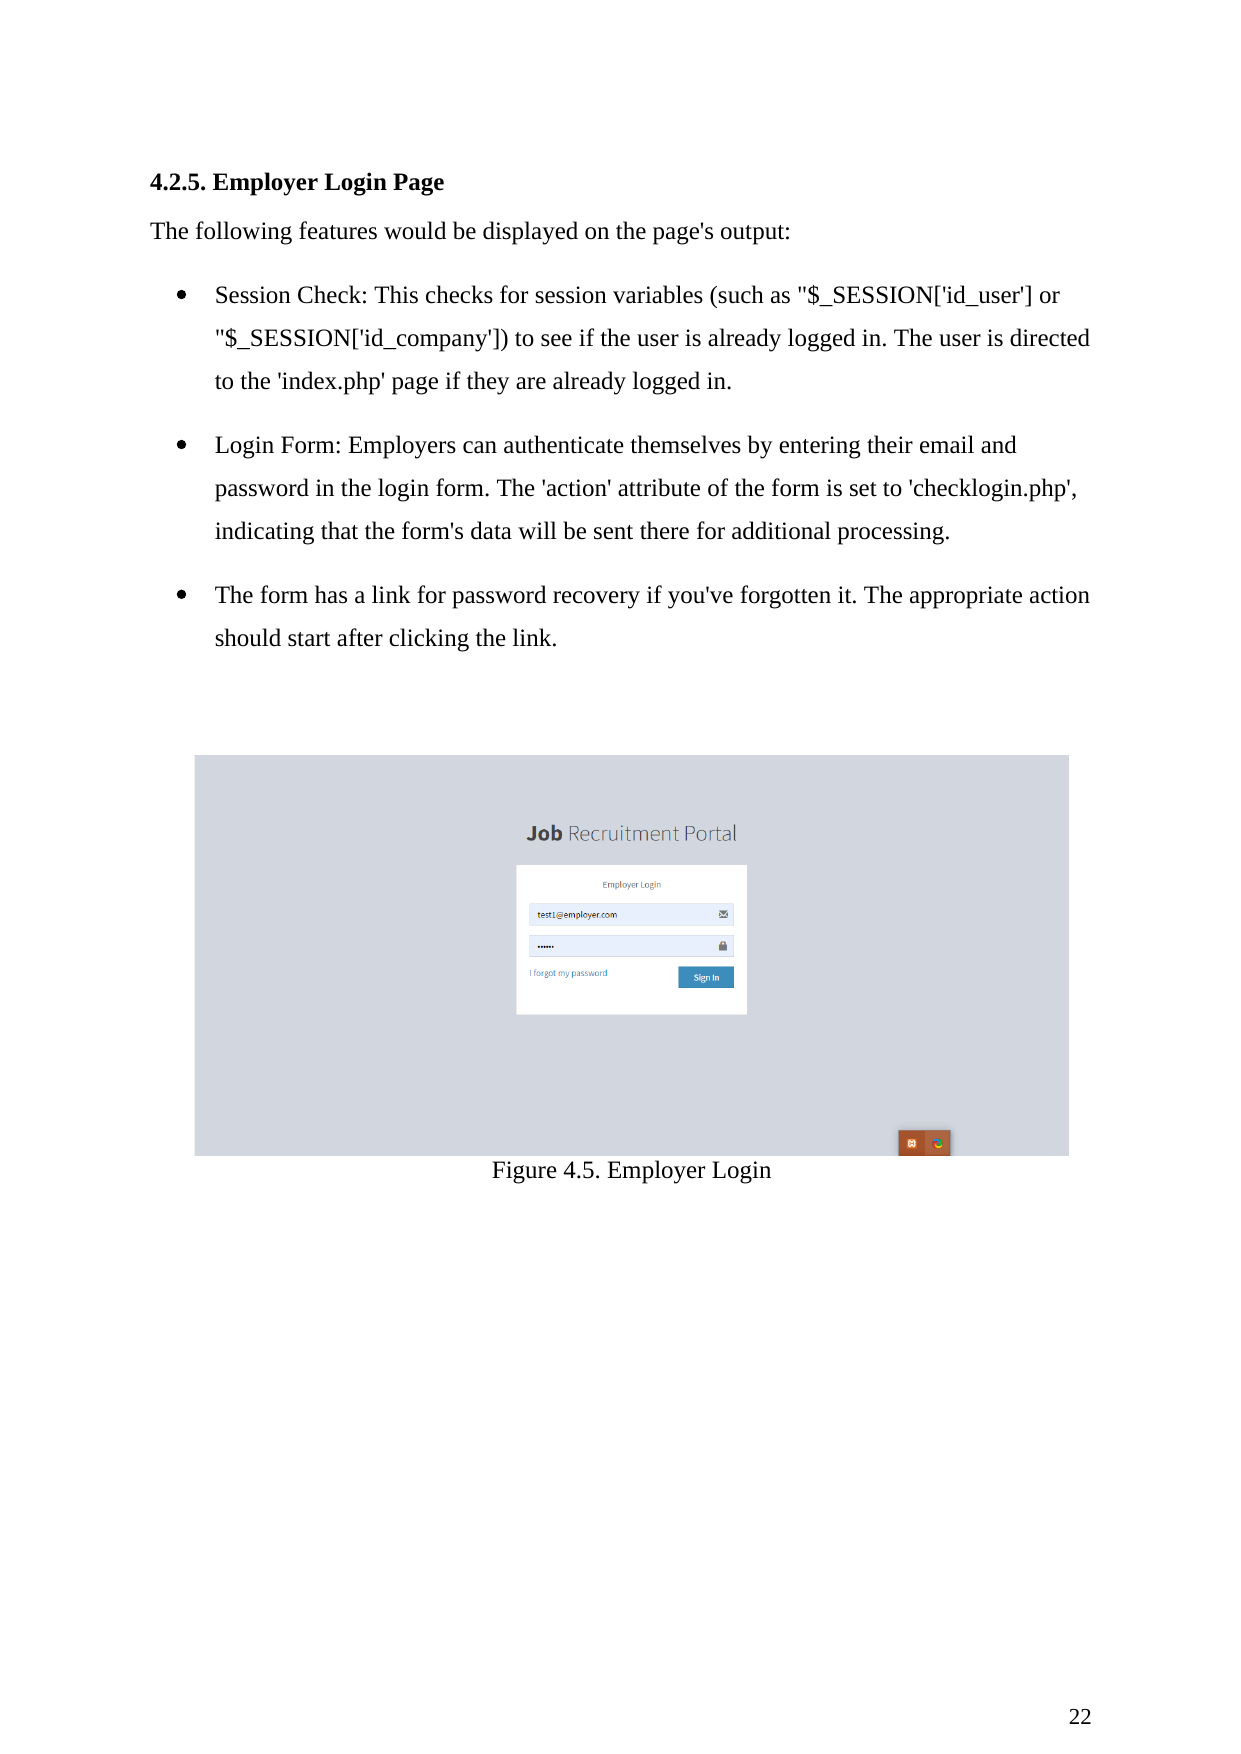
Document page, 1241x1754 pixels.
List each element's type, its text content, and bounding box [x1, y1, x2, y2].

subtitle Employer Login Page [150, 167, 1123, 196]
picture [194, 755, 1069, 1156]
list The form has a link for password recovery if you've forgotten it. The appropriate action should start after clicking the link. [177, 580, 1091, 652]
list Session Check: This checks for session variables (such as "$_SESSION['id_user'] or "$_SESSION['id_company']) to see if the user is already logged in. The user is directed to the 'index.php' page if they are already logged in. [177, 280, 1091, 395]
text Figure 4.5. Employer Login [139, 1155, 1123, 1184]
text The following features would be displayed on the page's output: [150, 216, 1091, 245]
list Login Form: Employers can authenticate themselves by entering their email and password in the login form. The 'action' attribute of the form is set to 'checklogin.php', indicating that the form's data will be sent there for additional processing. [177, 430, 1091, 545]
